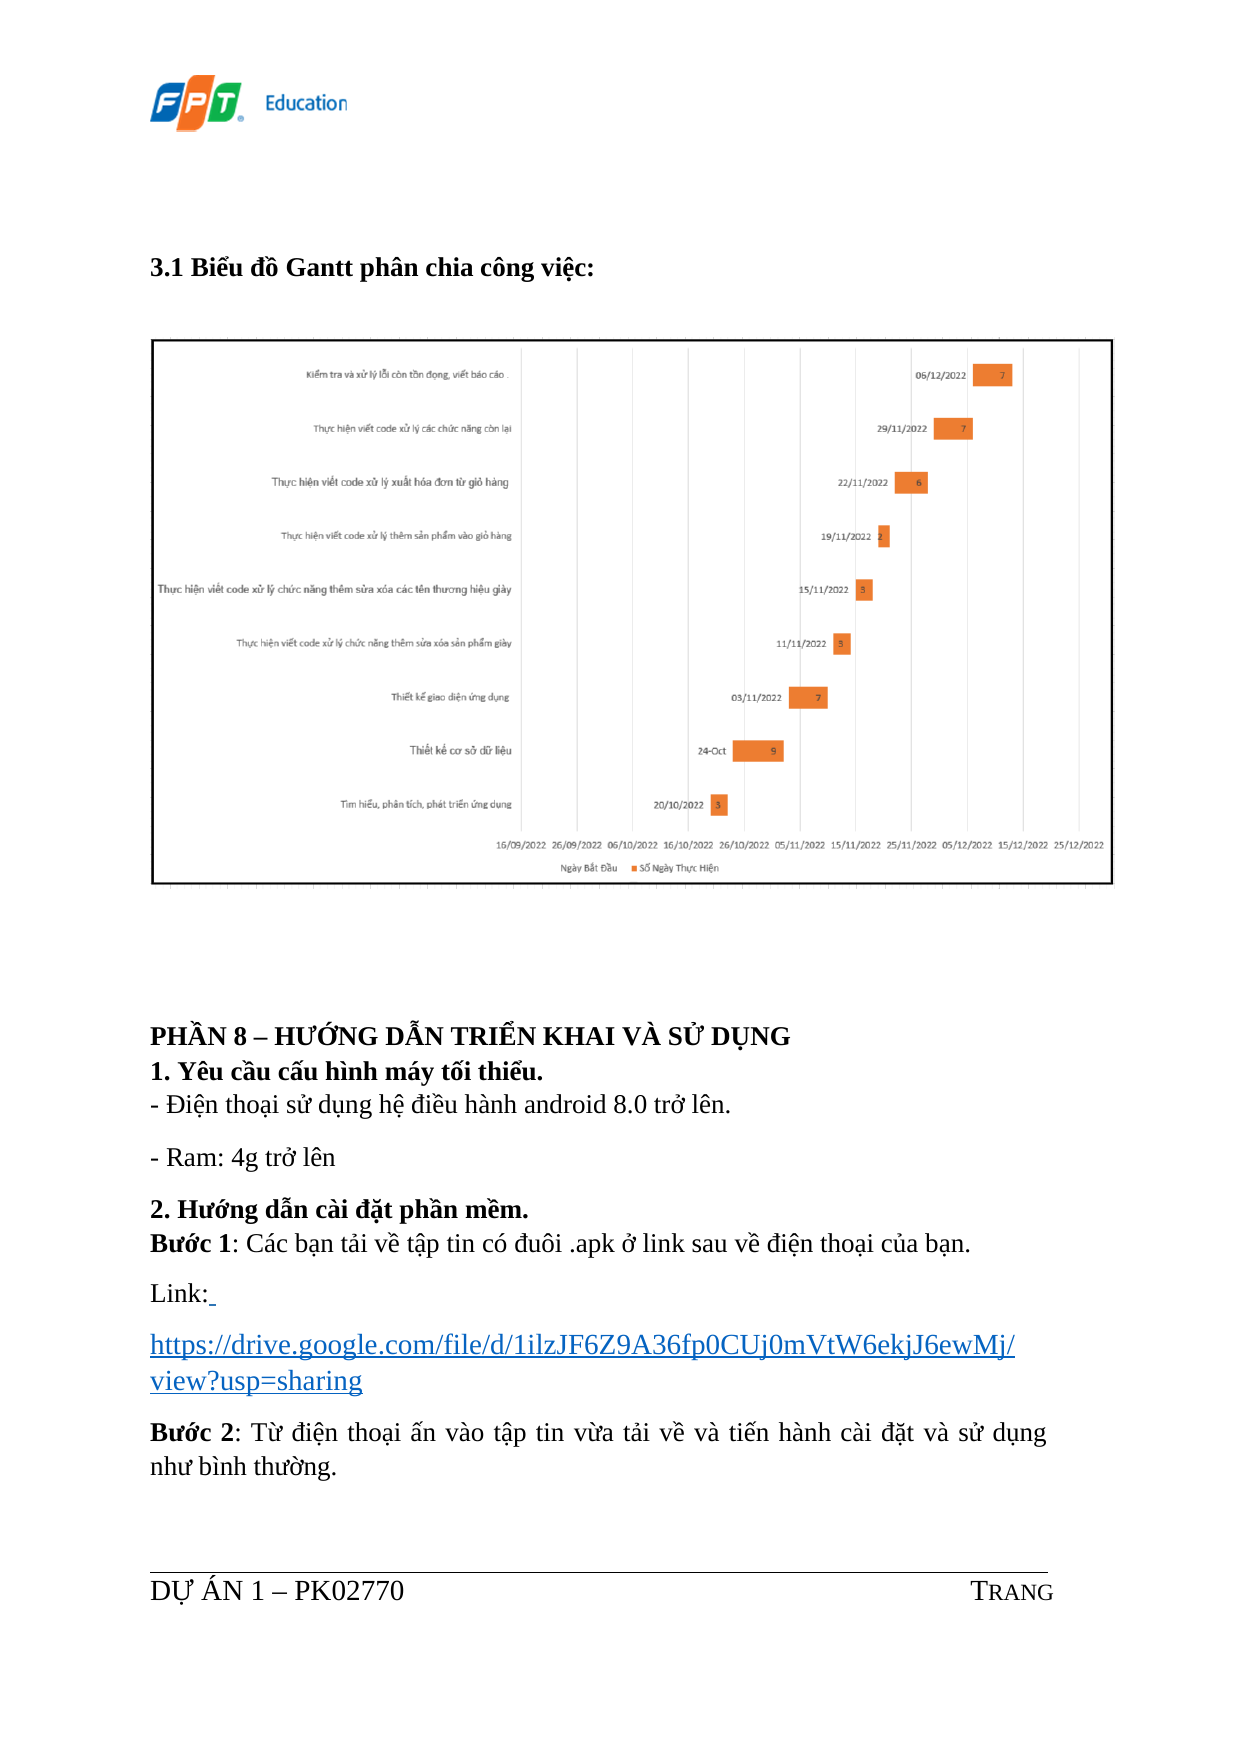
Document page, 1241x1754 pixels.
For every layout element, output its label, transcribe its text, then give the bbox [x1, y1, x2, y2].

text - Điện thoại sử dụng hệ điều hành android 8.0 trở lên. [150, 1088, 1048, 1120]
subtitle 3.1 Biểu đồ Gantt phân chia công việc: [150, 251, 1048, 282]
text https://drive.google.com/file/d/1ilzJF6Z9A36fp0CUj0mVtW6ekjJ6ewMj/view?usp=sharing [150, 1327, 1048, 1397]
text Link: [150, 1277, 1048, 1308]
subtitle PHẦN 8 – HƯỚNG DẪN TRIỂN KHAI VÀ SỬ DỤNG [150, 1020, 1048, 1051]
text Bước 1: Các bạn tải về tập tin có đuôi .apk ở link sau về điện thoại của bạn. [150, 1227, 1048, 1258]
text - Ram: 4g trở lên [150, 1141, 1048, 1172]
picture [150, 337, 1115, 889]
text Bước 2: Từ điện thoại ấn vào tập tin vừa tải về và tiến hành cài đặt và sử dụng như bình thường. [150, 1416, 1048, 1481]
subtitle 1. Yêu cầu cấu hình máy tối thiểu. [150, 1055, 1048, 1086]
picture [150, 75, 347, 132]
subtitle 2. Hướng dẫn cài đặt phần mềm. [150, 1193, 1048, 1224]
